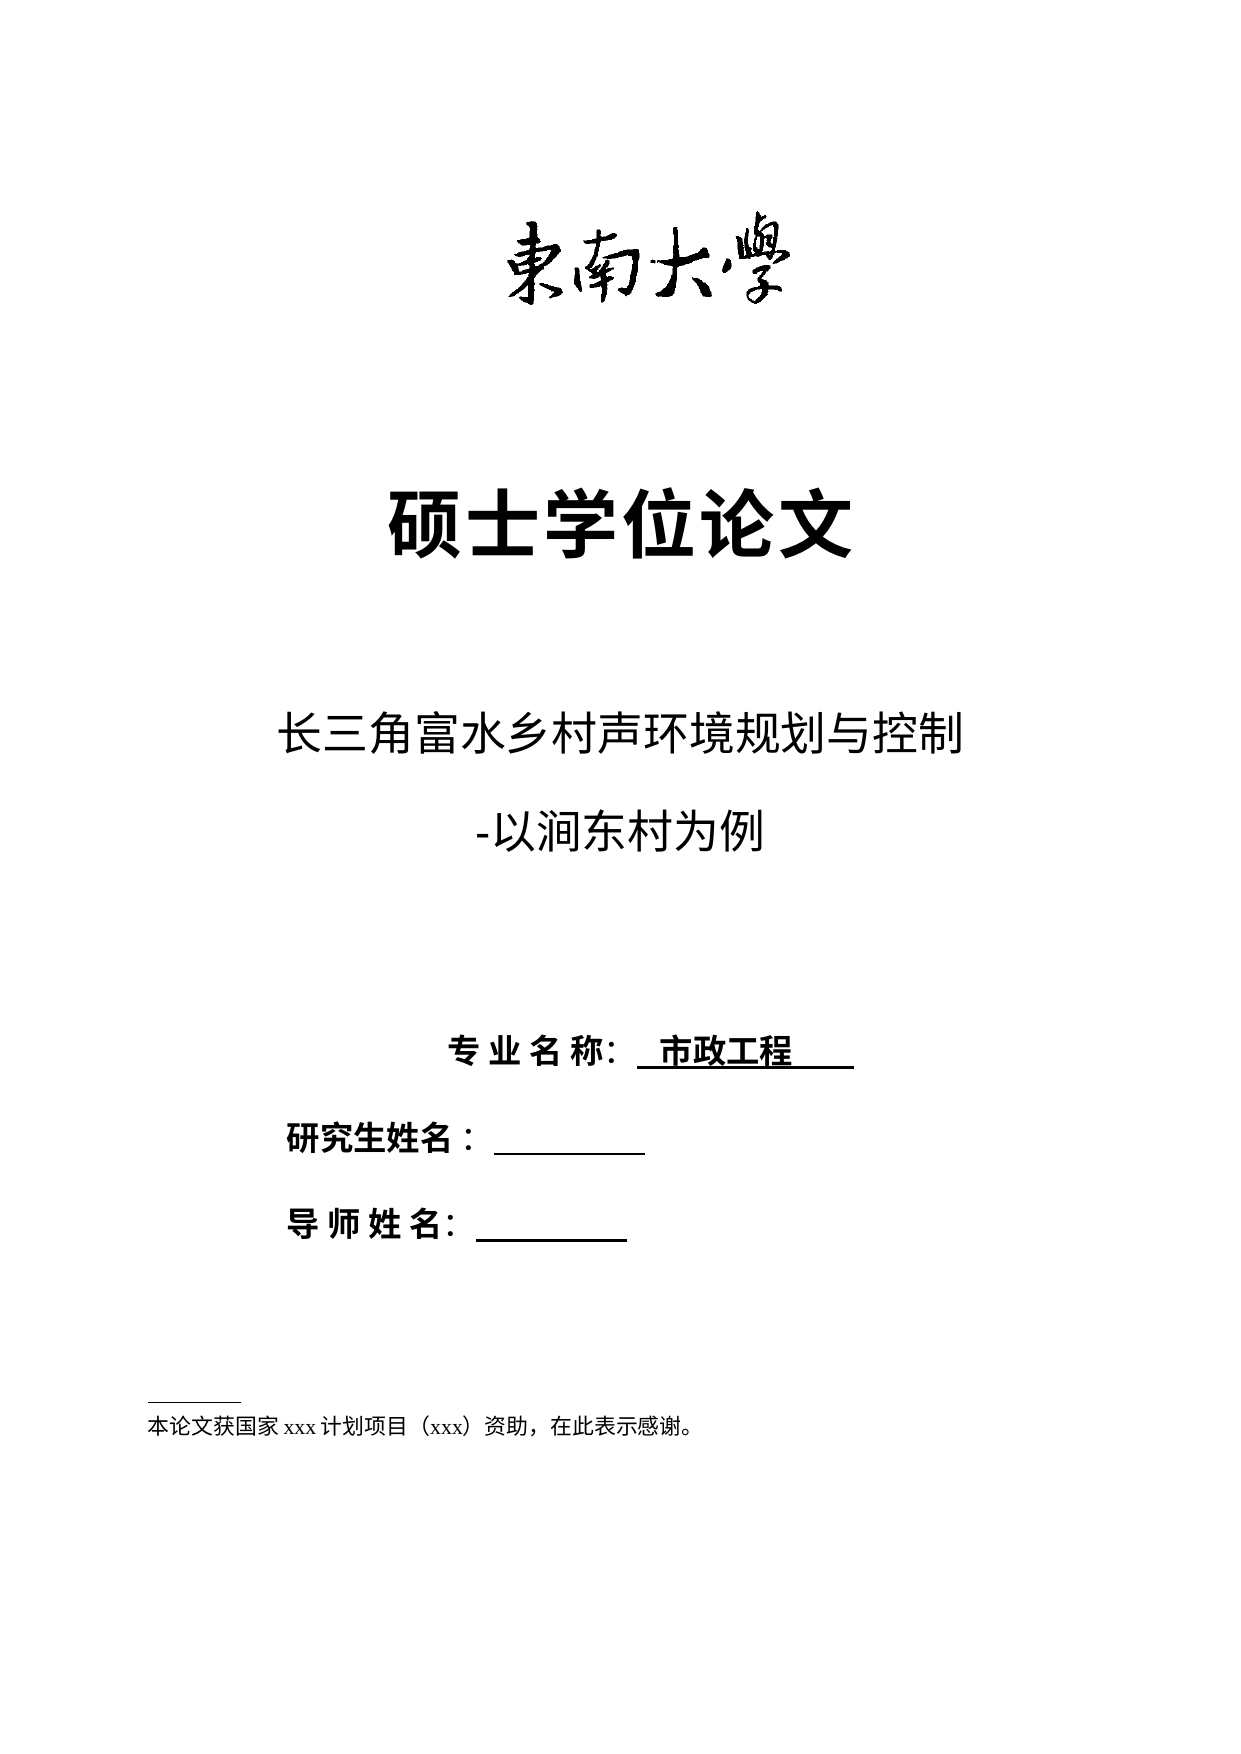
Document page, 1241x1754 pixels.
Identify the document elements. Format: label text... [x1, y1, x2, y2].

text 专 业 名 称： 市政工程 [148, 1025, 1092, 1073]
text 硕士学位论文 [148, 454, 1092, 584]
text 本论文获国家xxx计划项目（xxx）资助，在此表示感谢。 [148, 1409, 1092, 1441]
text 研究生姓名 ： [148, 1111, 1092, 1160]
picture [503, 210, 792, 305]
text 导 师 姓 名： [148, 1198, 1092, 1246]
text -以涧东村为例 [191, 779, 1049, 877]
text 长三角富水乡村声环境规划与控制 [191, 682, 1049, 779]
